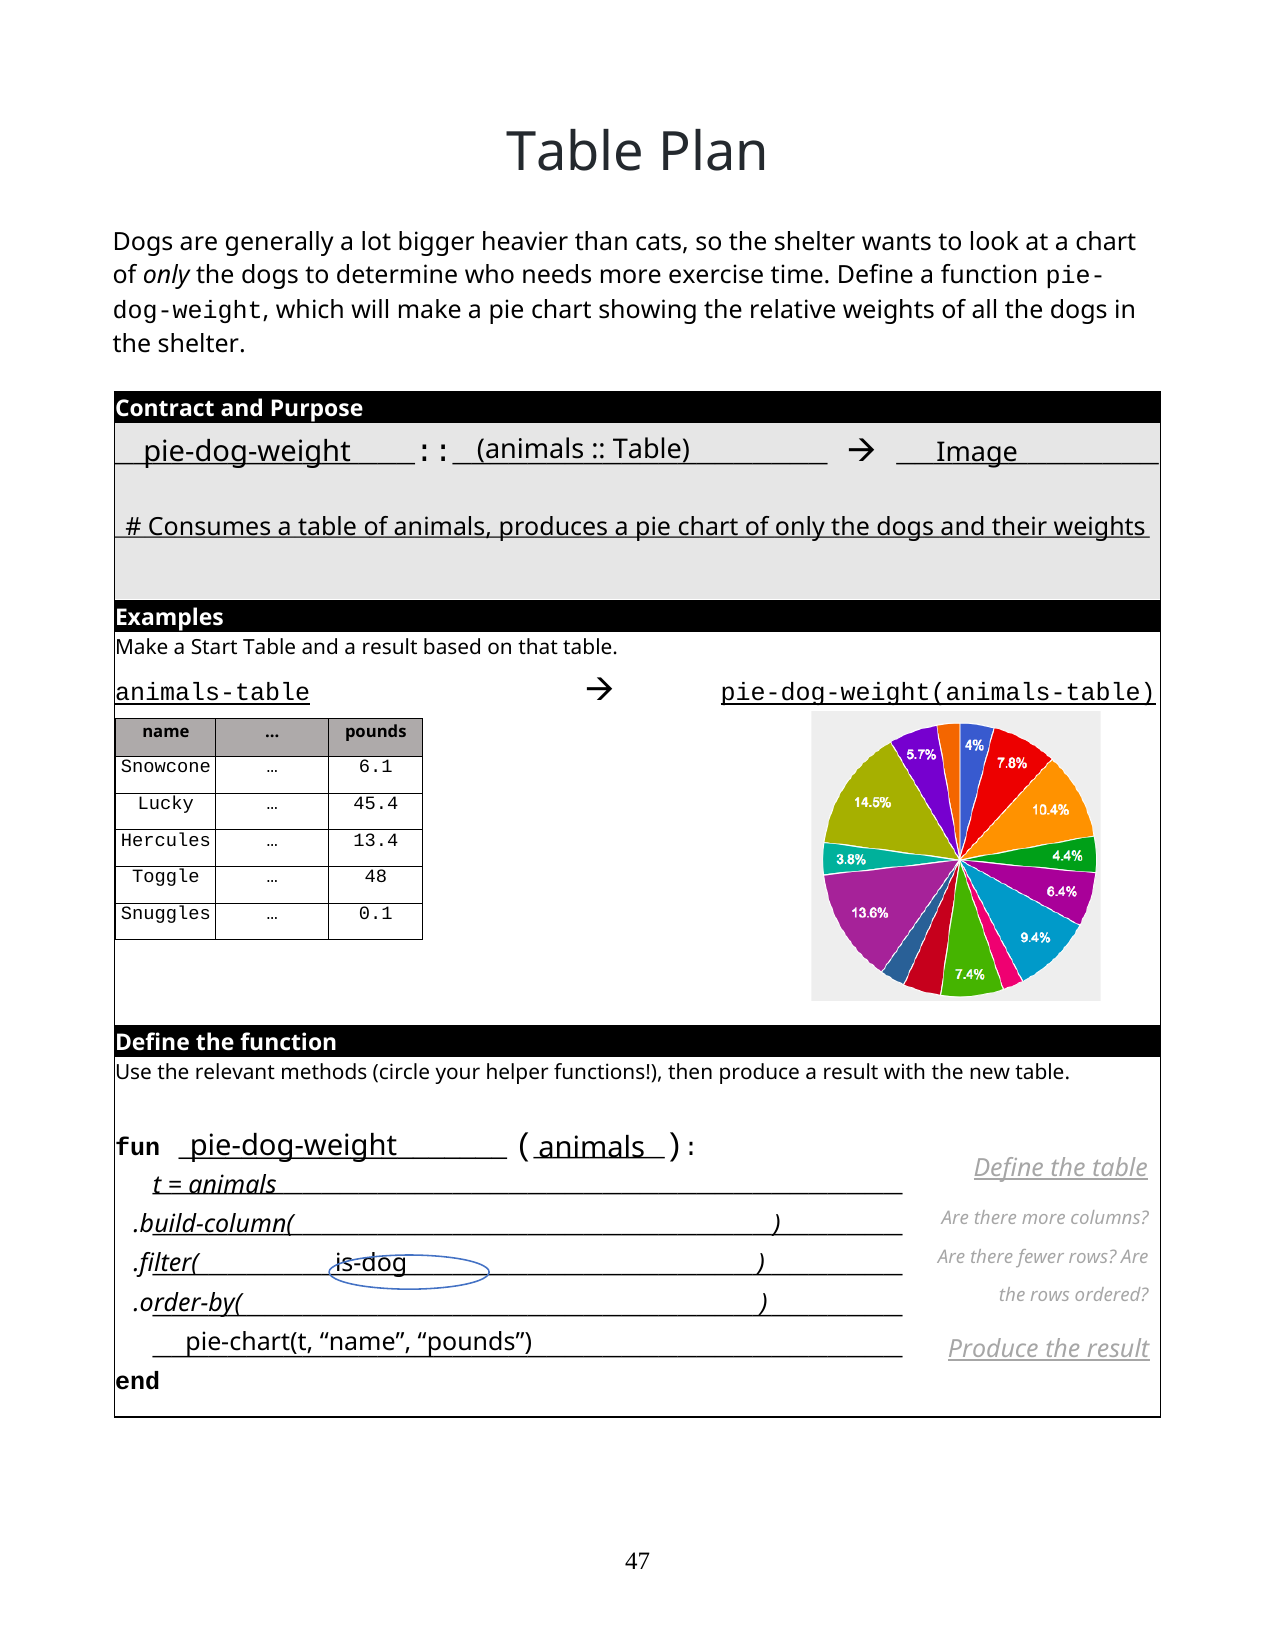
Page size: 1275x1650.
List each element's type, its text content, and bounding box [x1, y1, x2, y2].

text Dogs are generally a lot bigger heavier than cats, so the shelter wants to look at a chart of only the dogs to determine who needs more exercise time. Define a function pie-dog-weight, which will make a pie chart showing the relative weights of all the dogs in the shelter. [112, 223, 1162, 360]
table_cell Define the function Use the relevant methods (circle your helper functions!), then produce a result with the new table. fun _____________________ (_______): ________________________________________ ________________________________________ ________________________________________ ________________________________________ ________________________________________ end [115, 1057, 1160, 1416]
table_cell Examples Make a Start Table and a result based on that table. animals-table pie-dog-weight(animals-table) [115, 632, 1160, 1025]
subtitle Table Plan [112, 112, 1162, 186]
table_header Contract and Purpose ________________::____________________ ______________ _____________________________________________________________________ [115, 423, 1160, 599]
picture [811, 711, 1101, 1001]
